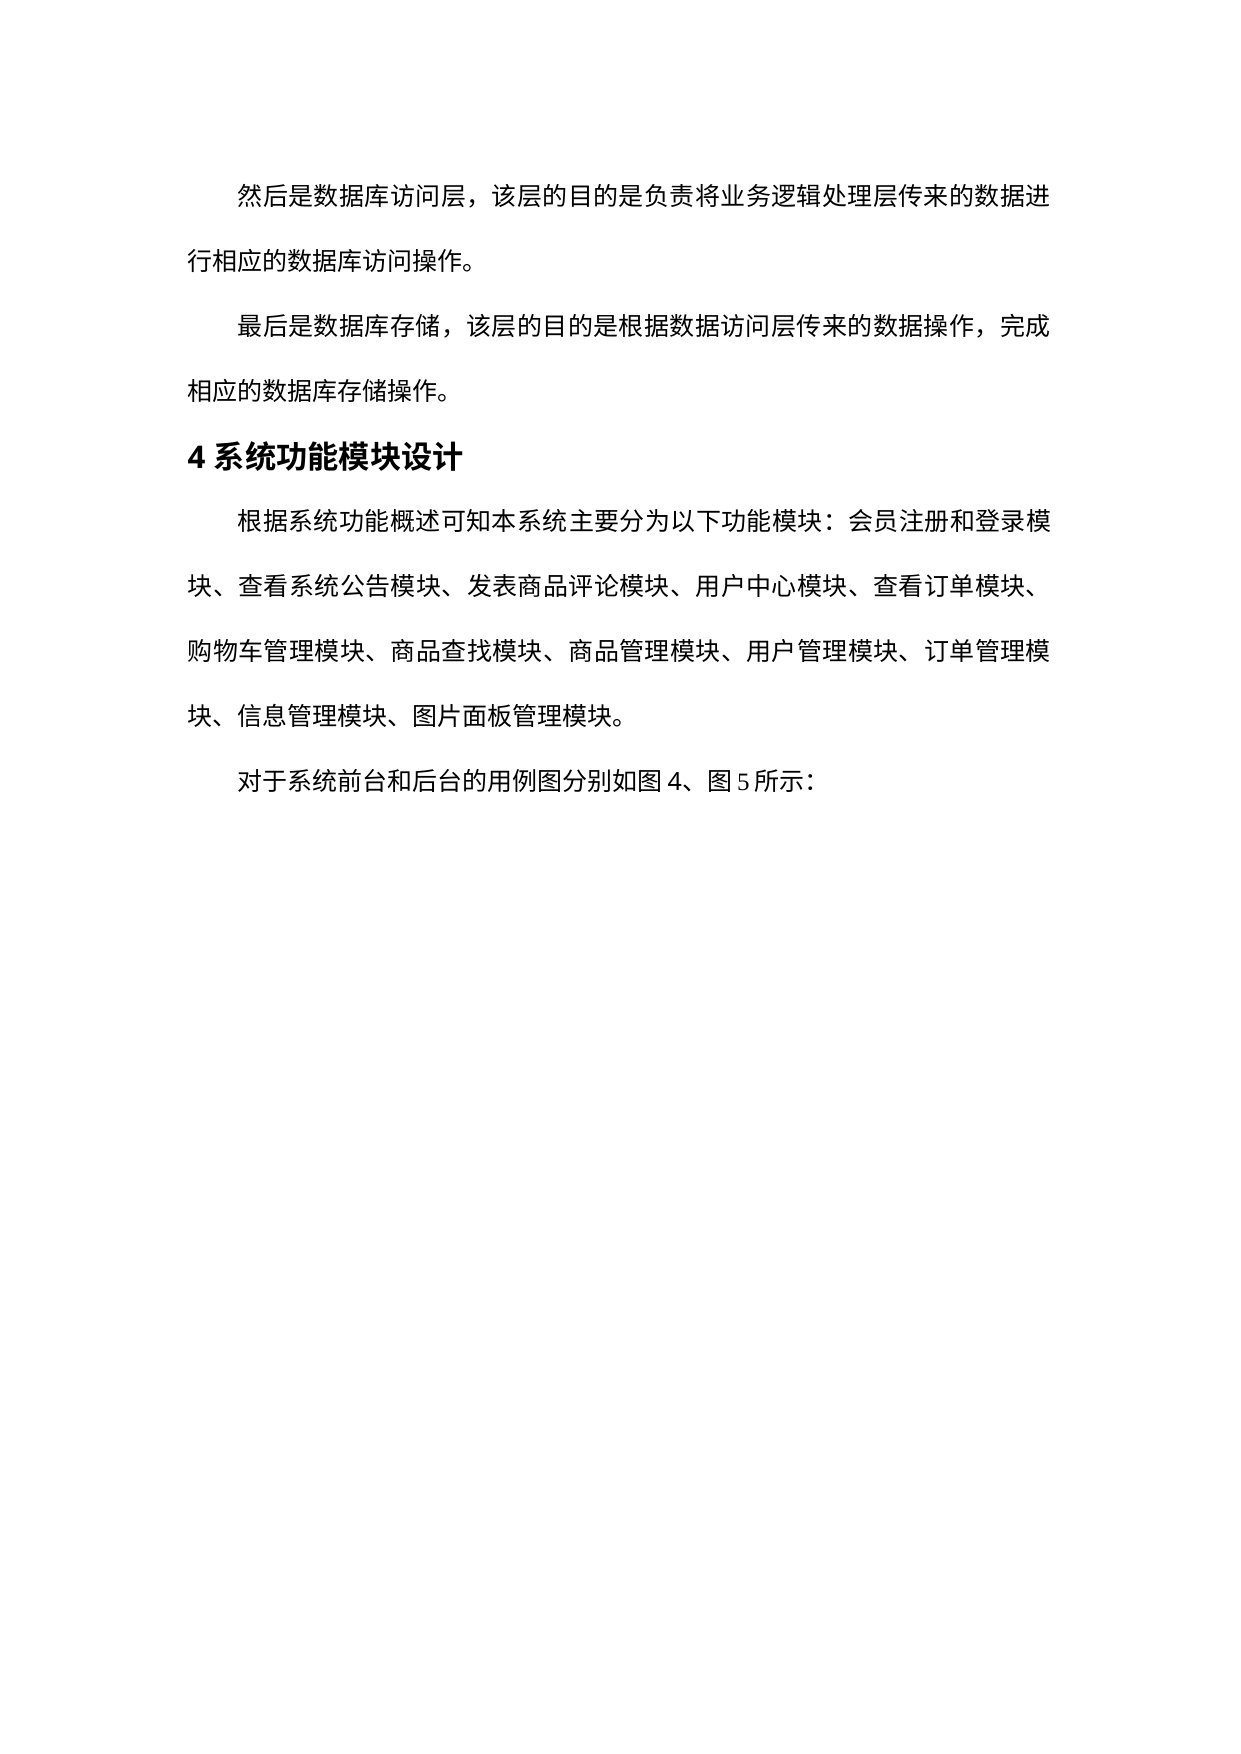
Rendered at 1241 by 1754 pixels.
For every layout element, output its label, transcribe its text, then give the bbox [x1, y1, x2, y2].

text 对于系统前台和后台的用例图分别如图4、图5所示： [187, 747, 1053, 812]
text 然后是数据库访问层，该层的目的是负责将业务逻辑处理层传来的数据进行相应的数据库访问操作。 [187, 162, 1053, 292]
text 最后是数据库存储，该层的目的是根据数据访问层传来的数据操作，完成相应的数据库存储操作。 [187, 292, 1053, 422]
text 4 系统功能模块设计 [187, 422, 1053, 487]
text 根据系统功能概述可知本系统主要分为以下功能模块：会员注册和登录模块、查看系统公告模块、发表商品评论模块、用户中心模块、查看订单模块、购物车管理模块、商品查找模块、商品管理模块、用户管理模块、订单管理模块、信息管理模块、图片面板管理模块。 [187, 487, 1053, 747]
